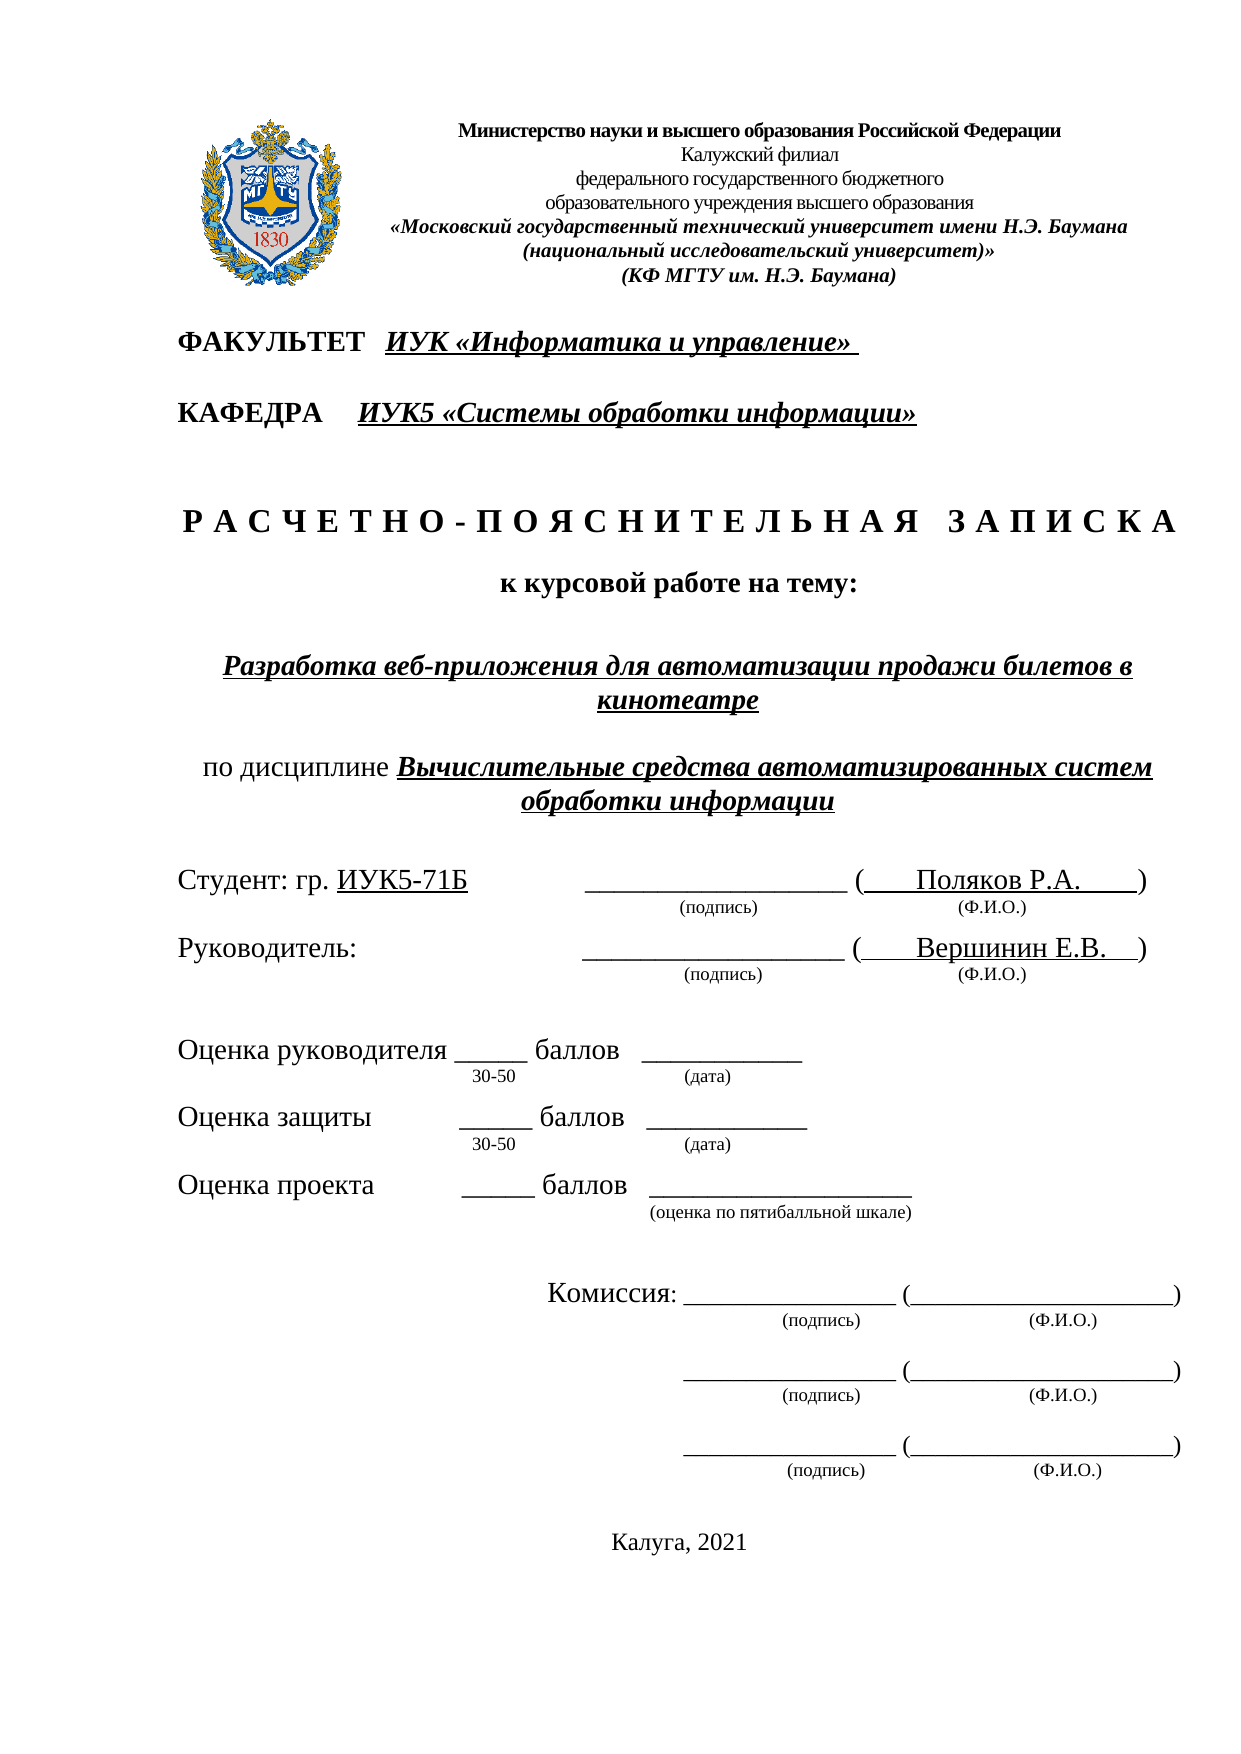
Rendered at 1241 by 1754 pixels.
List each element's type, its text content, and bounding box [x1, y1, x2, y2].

text (подпись) (Ф.И.О.) [399, 1308, 1181, 1330]
text (подпись) (Ф.И.О.) [679, 963, 1181, 985]
text РАСЧЕТНО-ПОЯСНИТЕЛЬНАЯ ЗАПИСКА [177, 502, 1181, 540]
text КАФЕДРА ИУК5 «Системы обработки информации» [177, 395, 1181, 429]
text (оценка по пятибалльной шкале) [177, 1201, 1181, 1222]
text _________________ (_____________________) [177, 1430, 1181, 1459]
text к курсовой работе на тему: [177, 565, 1181, 598]
table_header [189, 118, 354, 287]
text 30-50 (дата) [177, 1065, 1181, 1087]
text Разработка веб-приложения для автоматизации продажи билетов в кинотеатре [177, 648, 1181, 716]
text Оценка руководителя _____ баллов ___________ [177, 1032, 1181, 1065]
text по дисциплине Вычислительные средства автоматизированных систем обработки информации [177, 749, 1181, 816]
text (подпись) (Ф.И.О.) [399, 1459, 1181, 1481]
text (подпись) (Ф.И.О.) [679, 896, 1181, 917]
text ФАКУЛЬТЕТ ИУК «Информатика и управление» [177, 324, 1181, 358]
text _________________ (_____________________) [177, 1355, 1181, 1384]
text 30-50 (дата) [177, 1133, 1181, 1154]
text Комиссия: _________________ (_____________________) [177, 1275, 1181, 1308]
table_header Министерство науки и высшего образования Российской Федерации Калужский филиал федерального государственного бюджетного образовательного учреждения высшего образования «Московский государственный технический университет имени Н.Э. Баумана (национальный исследовательский университет)» (КФ МГТУ им. Н.Э. Баумана) [354, 118, 1166, 287]
text Оценка защиты _____ баллов ___________ [177, 1099, 1181, 1133]
text (подпись) (Ф.И.О.) [399, 1384, 1181, 1405]
text Калуга, 2021 [177, 1527, 1181, 1556]
picture [200, 119, 342, 286]
text Студент: гр. ИУК5-71Б __________________ ( Поляков Р.А. ) [177, 862, 1181, 896]
text Руководитель: __________________ ( Вершинин Е.В. ) [177, 930, 1181, 963]
text Оценка проекта _____ баллов __________________ [177, 1167, 1181, 1201]
